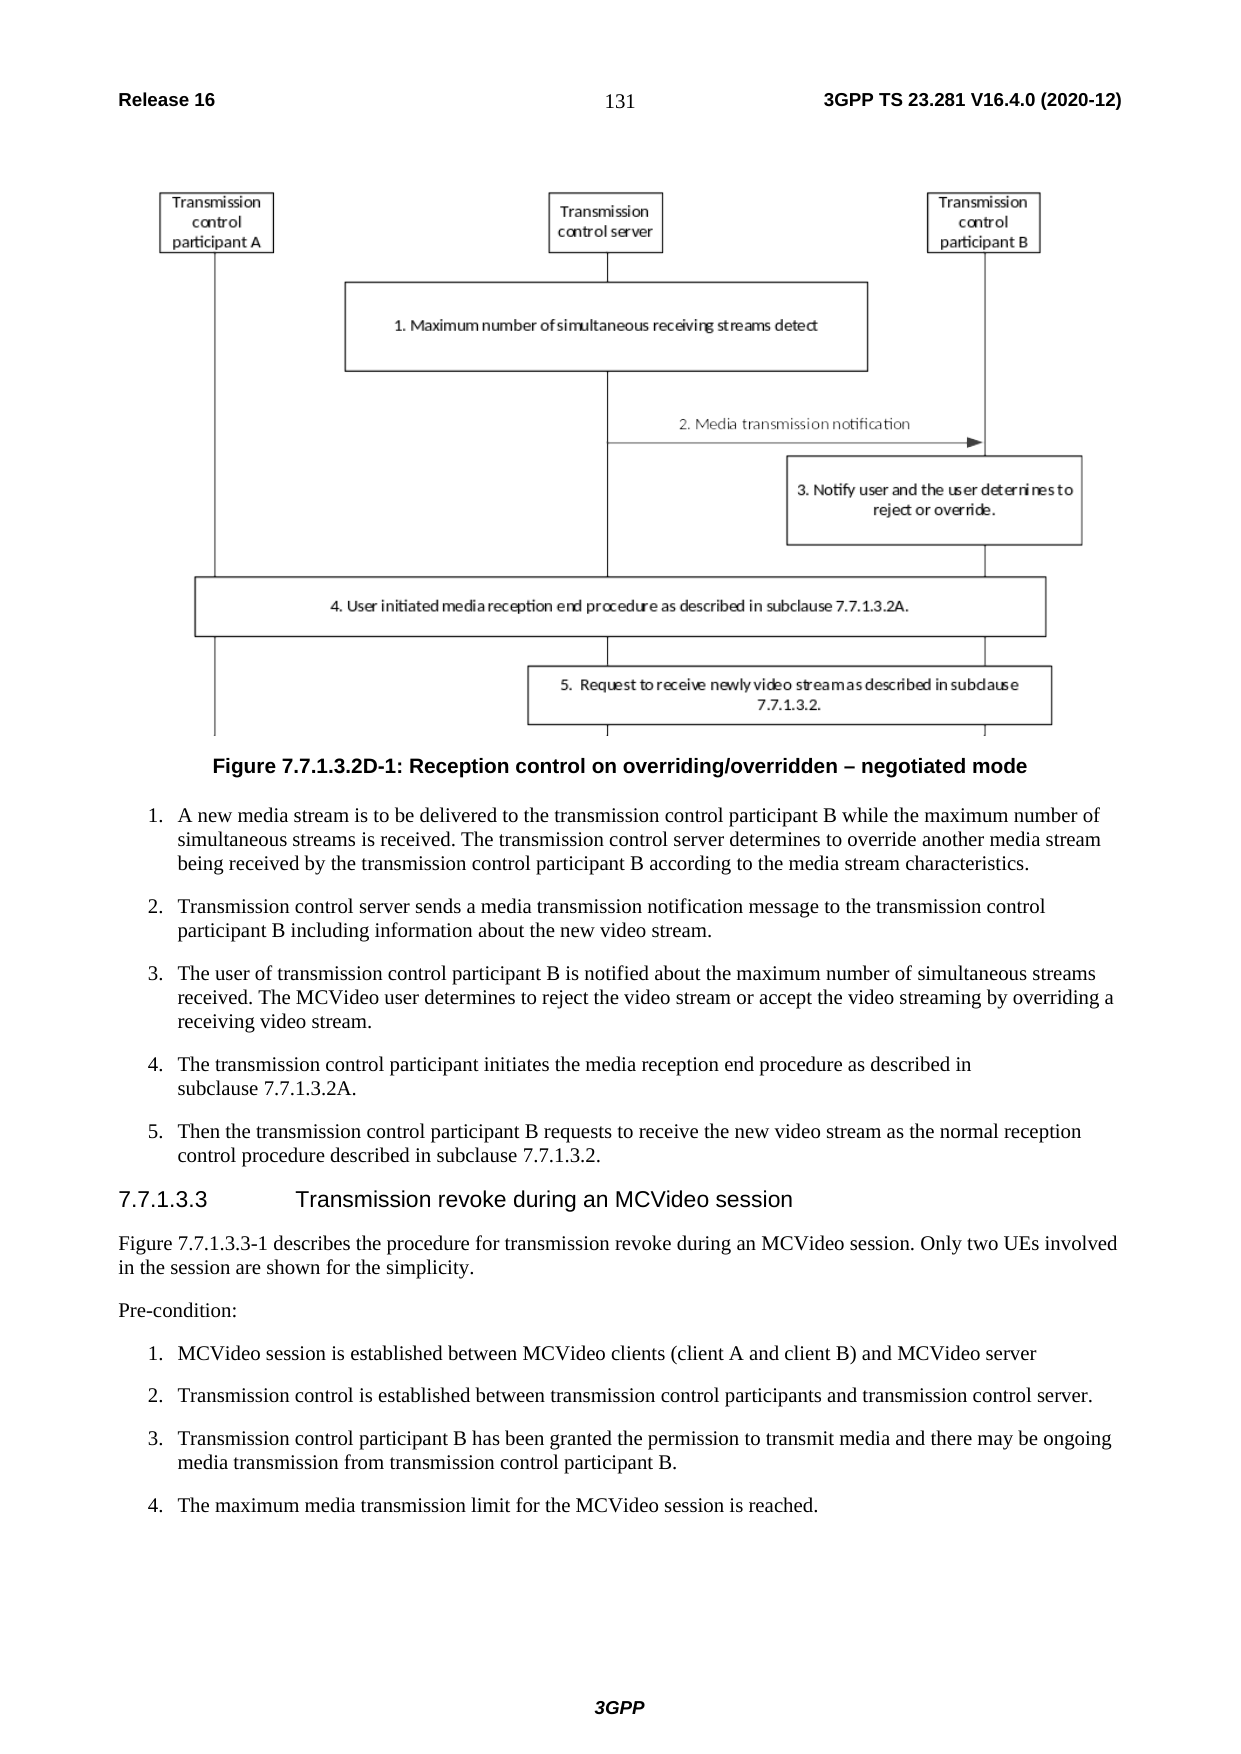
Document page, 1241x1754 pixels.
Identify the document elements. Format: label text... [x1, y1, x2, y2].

text 2. Transmission control server sends a media transmission notification message to the transmission control participant B including information about the new video stream. [148, 894, 1122, 942]
text Figure 7.7.1.3.3-1 describes the procedure for transmission revoke during an MCVideo session. Only two UEs involved in the session are shown for the simplicity. [118, 1231, 1122, 1279]
text 5. Then the transmission control participant B requests to receive the new video stream as the normal reception control procedure described in subclause 7.7.1.3.2. [148, 1119, 1122, 1167]
text 4. The maximum media transmission limit for the MCVideo session is reached. [148, 1493, 1122, 1517]
text 2. Transmission control is established between transmission control participants and transmission control server. [148, 1383, 1122, 1407]
subtitle 7.7.1.3.3 Transmission revoke during an MCVideo session [118, 1186, 1122, 1212]
text 4. The transmission control participant initiates the media reception end procedure as described in subclause 7.7.1.3.2A. [148, 1052, 1122, 1100]
text 3. The user of transmission control participant B is notified about the maximum number of simultaneous streams received. The MCVideo user determines to reject the video stream or accept the video streaming by overriding a receiving video stream. [148, 961, 1122, 1033]
text Pre-condition: [118, 1298, 1122, 1322]
text Figure 7.7.1.3.2D-1: Reception control on overriding/overridden – negotiated mode [118, 754, 1122, 778]
text 1. A new media stream is to be delivered to the transmission control participant B while the maximum number of simultaneous streams is received. The transmission control server determines to override another media stream being received by the transmission control participant B according to the media stream characteristics. [148, 803, 1122, 875]
text 3. Transmission control participant B has been granted the permission to transmit media and there may be ongoing media transmission from transmission control participant B. [148, 1426, 1122, 1474]
text 1. MCVideo session is established between MCVideo clients (client A and client B) and MCVideo server [148, 1341, 1122, 1364]
